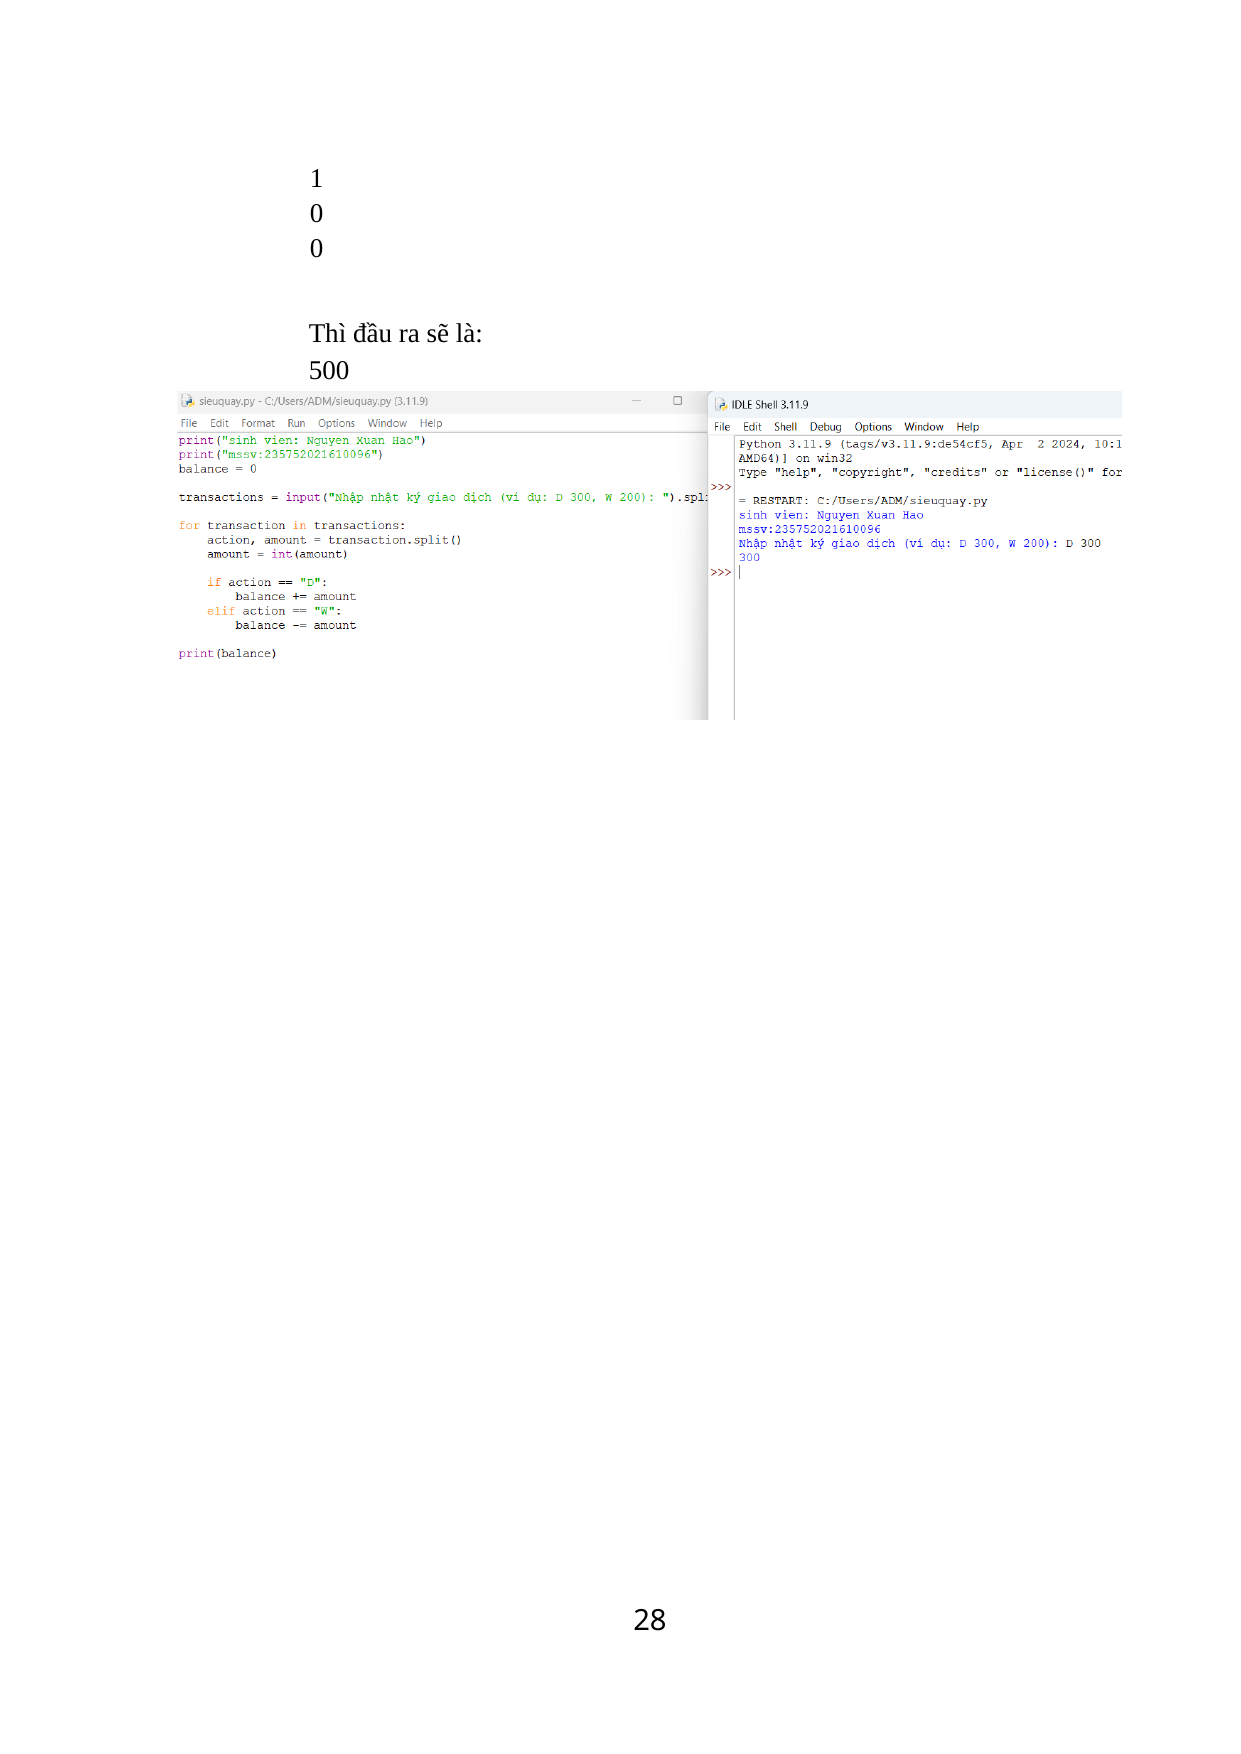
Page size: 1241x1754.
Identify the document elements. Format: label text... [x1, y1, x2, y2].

text Thì đầu ra sẽ là: [308, 318, 1041, 349]
picture [177, 391, 1123, 720]
text 500 [308, 354, 1041, 386]
